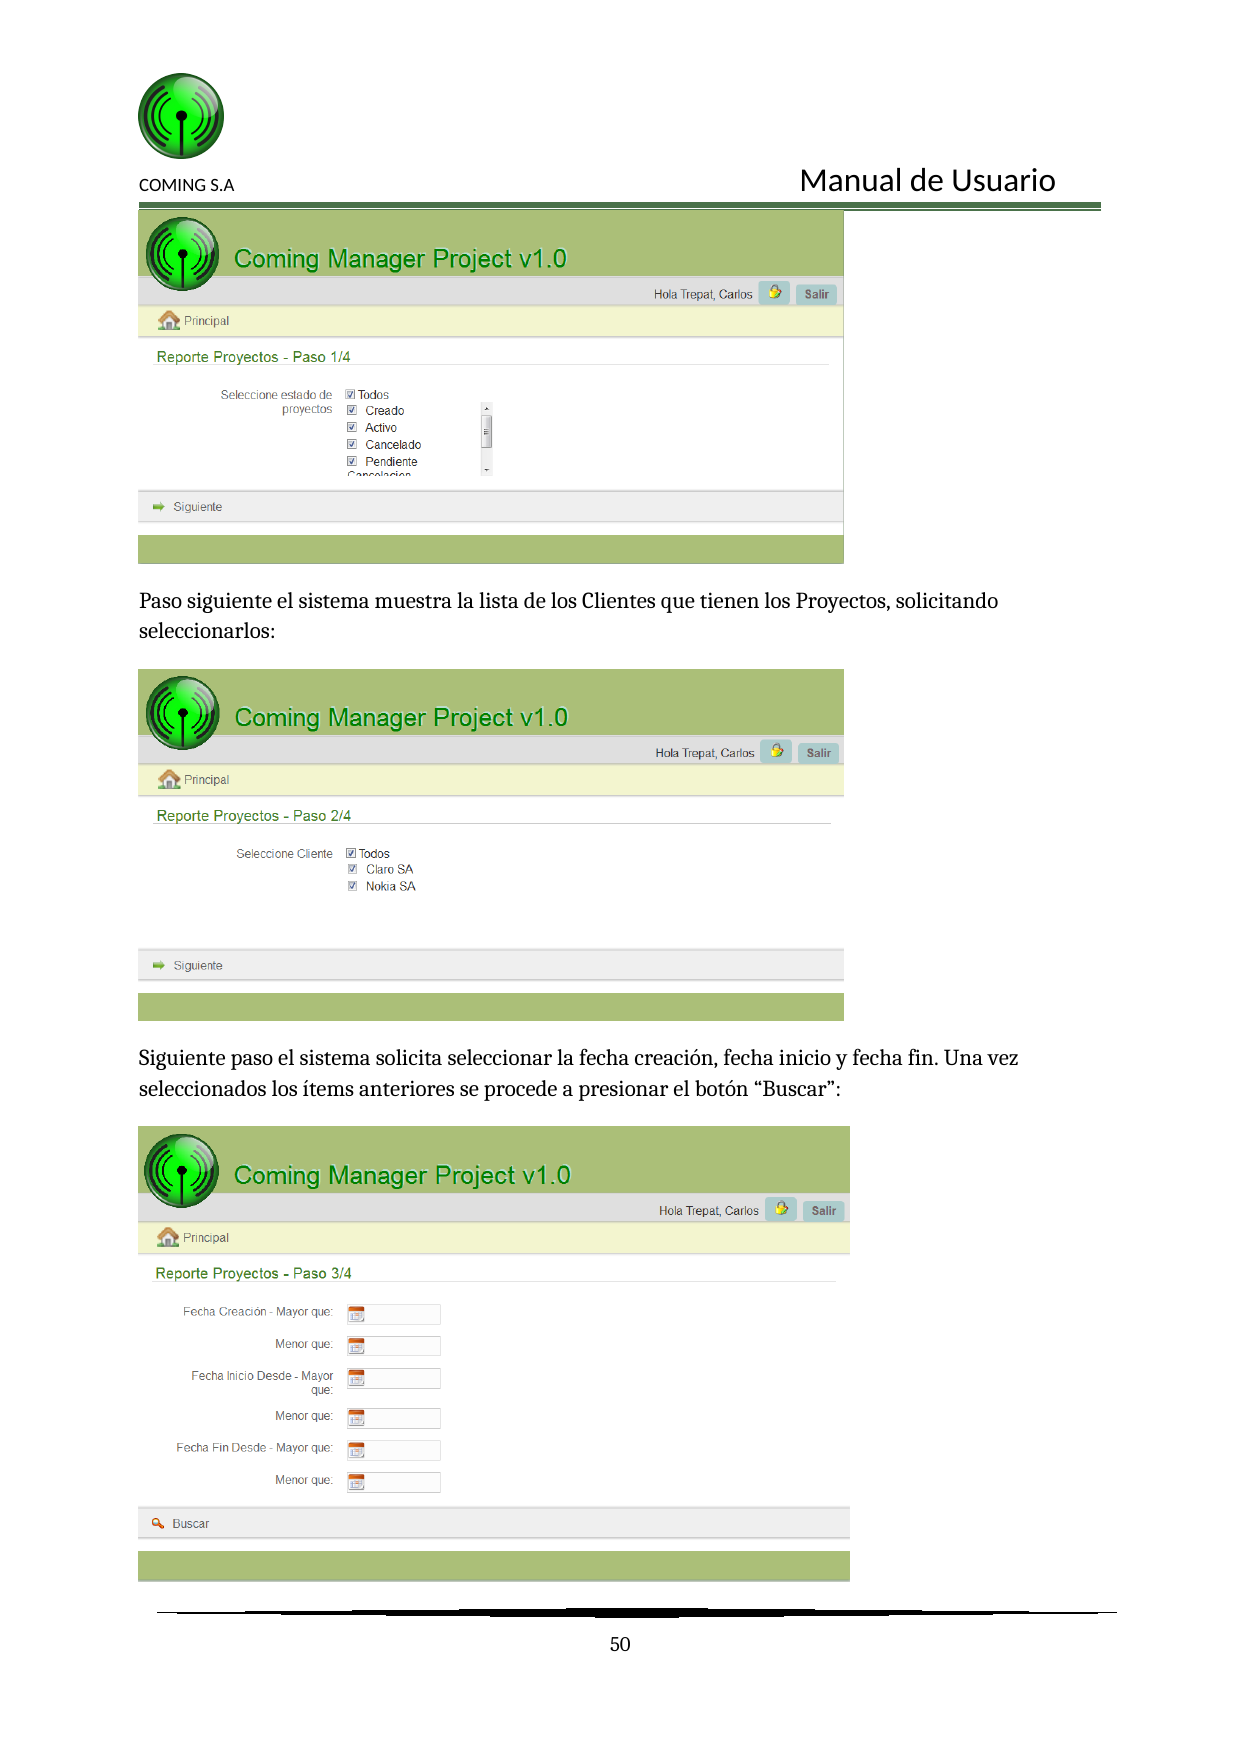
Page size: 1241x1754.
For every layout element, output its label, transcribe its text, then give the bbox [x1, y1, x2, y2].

picture [138, 669, 844, 1021]
text Paso siguiente el sistema muestra la lista de los Clientes que tienen los Proyectos, solicitando seleccionarlos: [139, 588, 1101, 645]
picture [138, 1126, 850, 1582]
picture [138, 210, 844, 564]
text Siguiente paso el sistema solicita seleccionar la fecha creación, fecha inicio y fecha fin. Una vez seleccionados los ítems anteriores se procede a presionar el botón “Buscar”: [139, 1045, 1101, 1102]
picture [138, 73, 224, 159]
